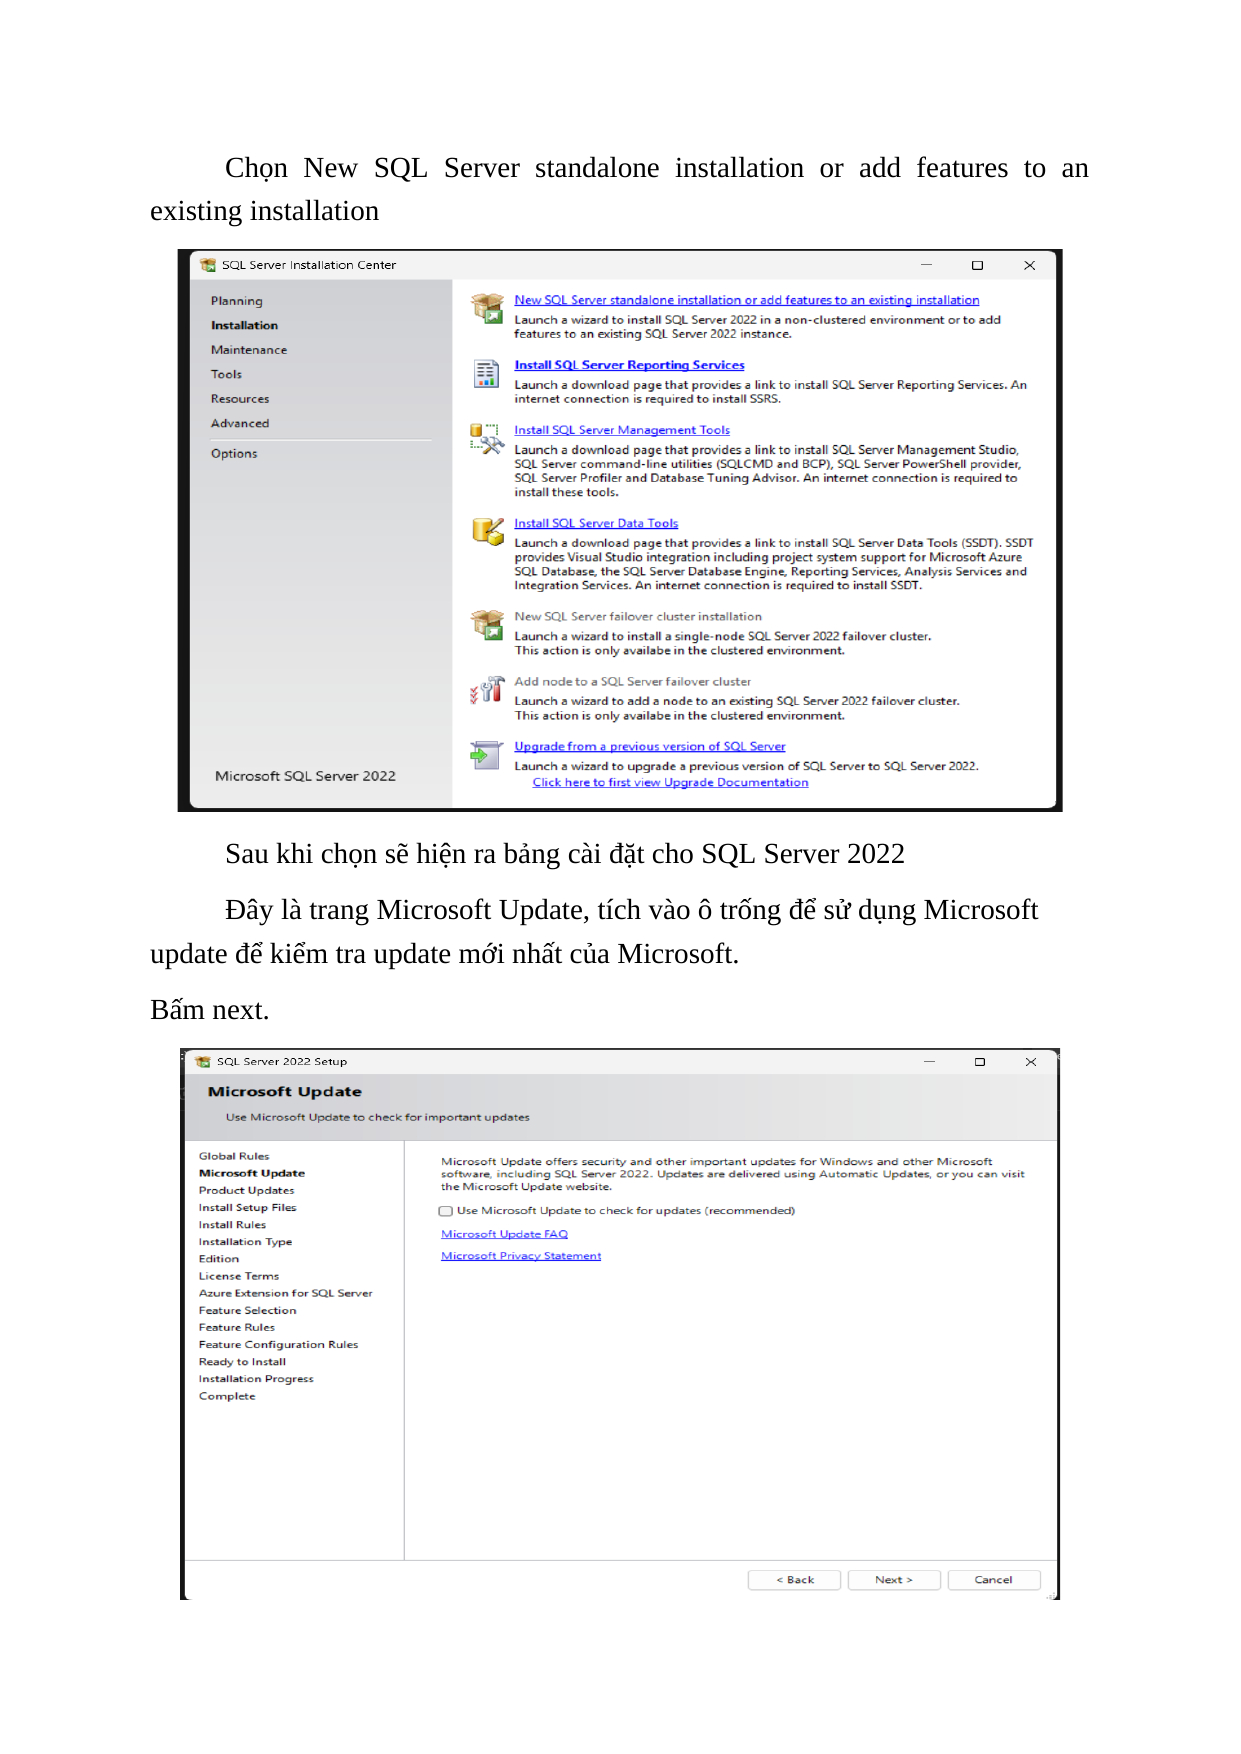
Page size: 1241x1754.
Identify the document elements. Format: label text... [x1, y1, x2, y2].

text Đây là trang Microsoft Update, tích vào ô trống để sử dụng Microsoft update để kiểm tra update mới nhất của Microsoft. [150, 892, 1090, 969]
text Bấm next. [150, 992, 1090, 1026]
picture [177, 249, 1063, 812]
picture [180, 1048, 1060, 1600]
text Sau khi chọn sẽ hiện ra bảng cài đặt cho SQL Server 2022 [150, 836, 1090, 870]
text Chọn New SQL Server standalone installation or add features to an existing installation [150, 150, 1090, 227]
